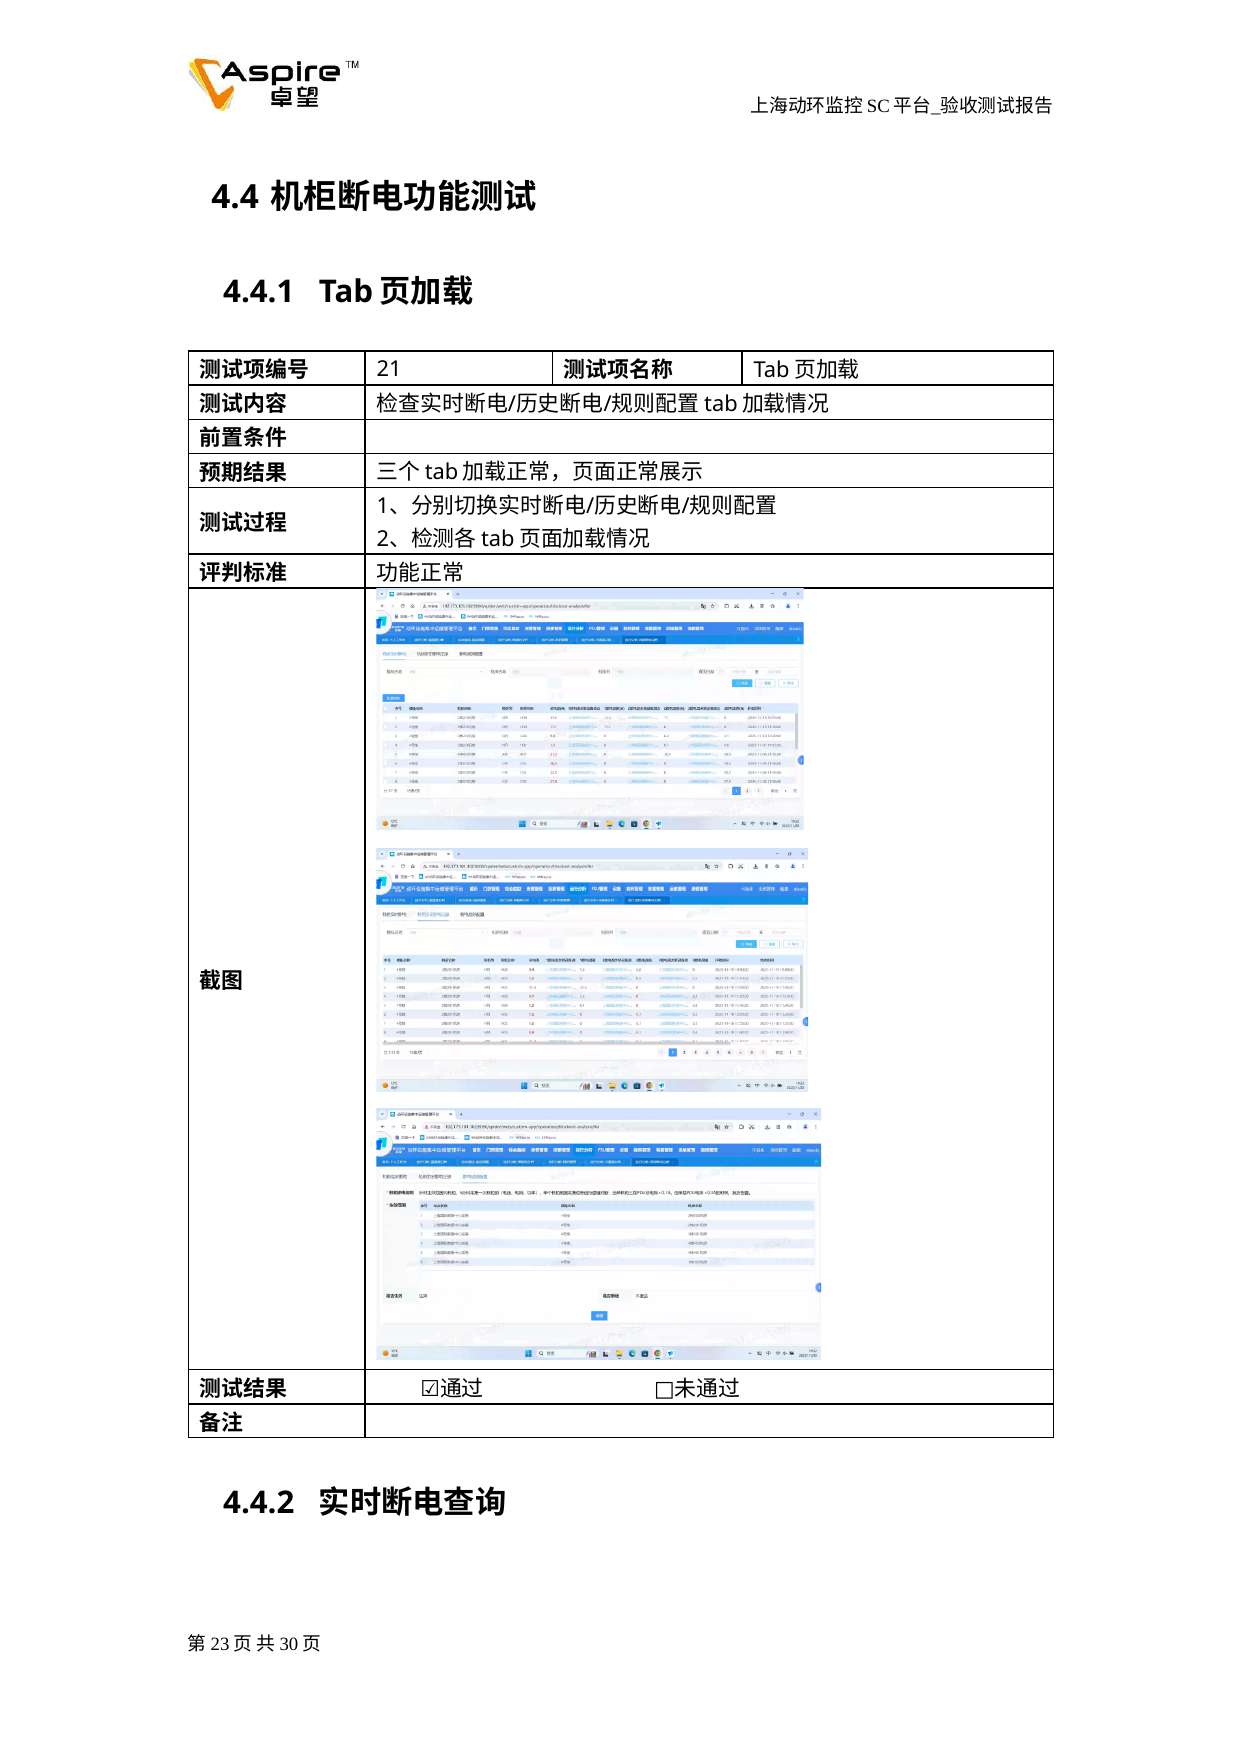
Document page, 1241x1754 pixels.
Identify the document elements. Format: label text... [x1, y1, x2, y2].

table_cell [366, 1405, 1053, 1437]
picture [186, 55, 361, 112]
subtitle 机柜断电功能测试 [211, 162, 1053, 227]
table_cell 三个tab加载正常，页面正常展示 [366, 454, 1053, 487]
subtitle Tab页加载 [223, 256, 1053, 321]
table_cell 前置条件 [189, 420, 364, 452]
table_header 21 [366, 352, 552, 384]
table_cell 测试过程 [189, 488, 364, 553]
table_cell 测试结果 [189, 1370, 364, 1403]
table_cell 功能正常 [366, 555, 1053, 587]
picture [376, 588, 804, 830]
table_header 测试项编号 [189, 352, 364, 384]
table_cell [366, 420, 1053, 452]
table_cell [366, 589, 1053, 1369]
table_cell 分别切换实时断电/历史断电/规则配置 检测各tab页面加载情况 [366, 488, 1053, 553]
table_cell 评判标准 [189, 555, 364, 587]
table_header 测试项名称 [553, 352, 741, 384]
table_cell 截图 [189, 589, 364, 1369]
subtitle 实时断电查询 [223, 1468, 1053, 1533]
table_cell 检查实时断电/历史断电/规则配置 tab加载情况 [366, 386, 1053, 418]
table_cell 备注 [189, 1405, 364, 1437]
picture [376, 848, 809, 1092]
picture [376, 1108, 822, 1360]
table_cell 预期结果 [189, 454, 364, 487]
table_cell 测试内容 [189, 386, 364, 418]
table_header Tab页加载 [743, 352, 1053, 384]
table_cell ☑通过 □未通过 [366, 1370, 1053, 1403]
